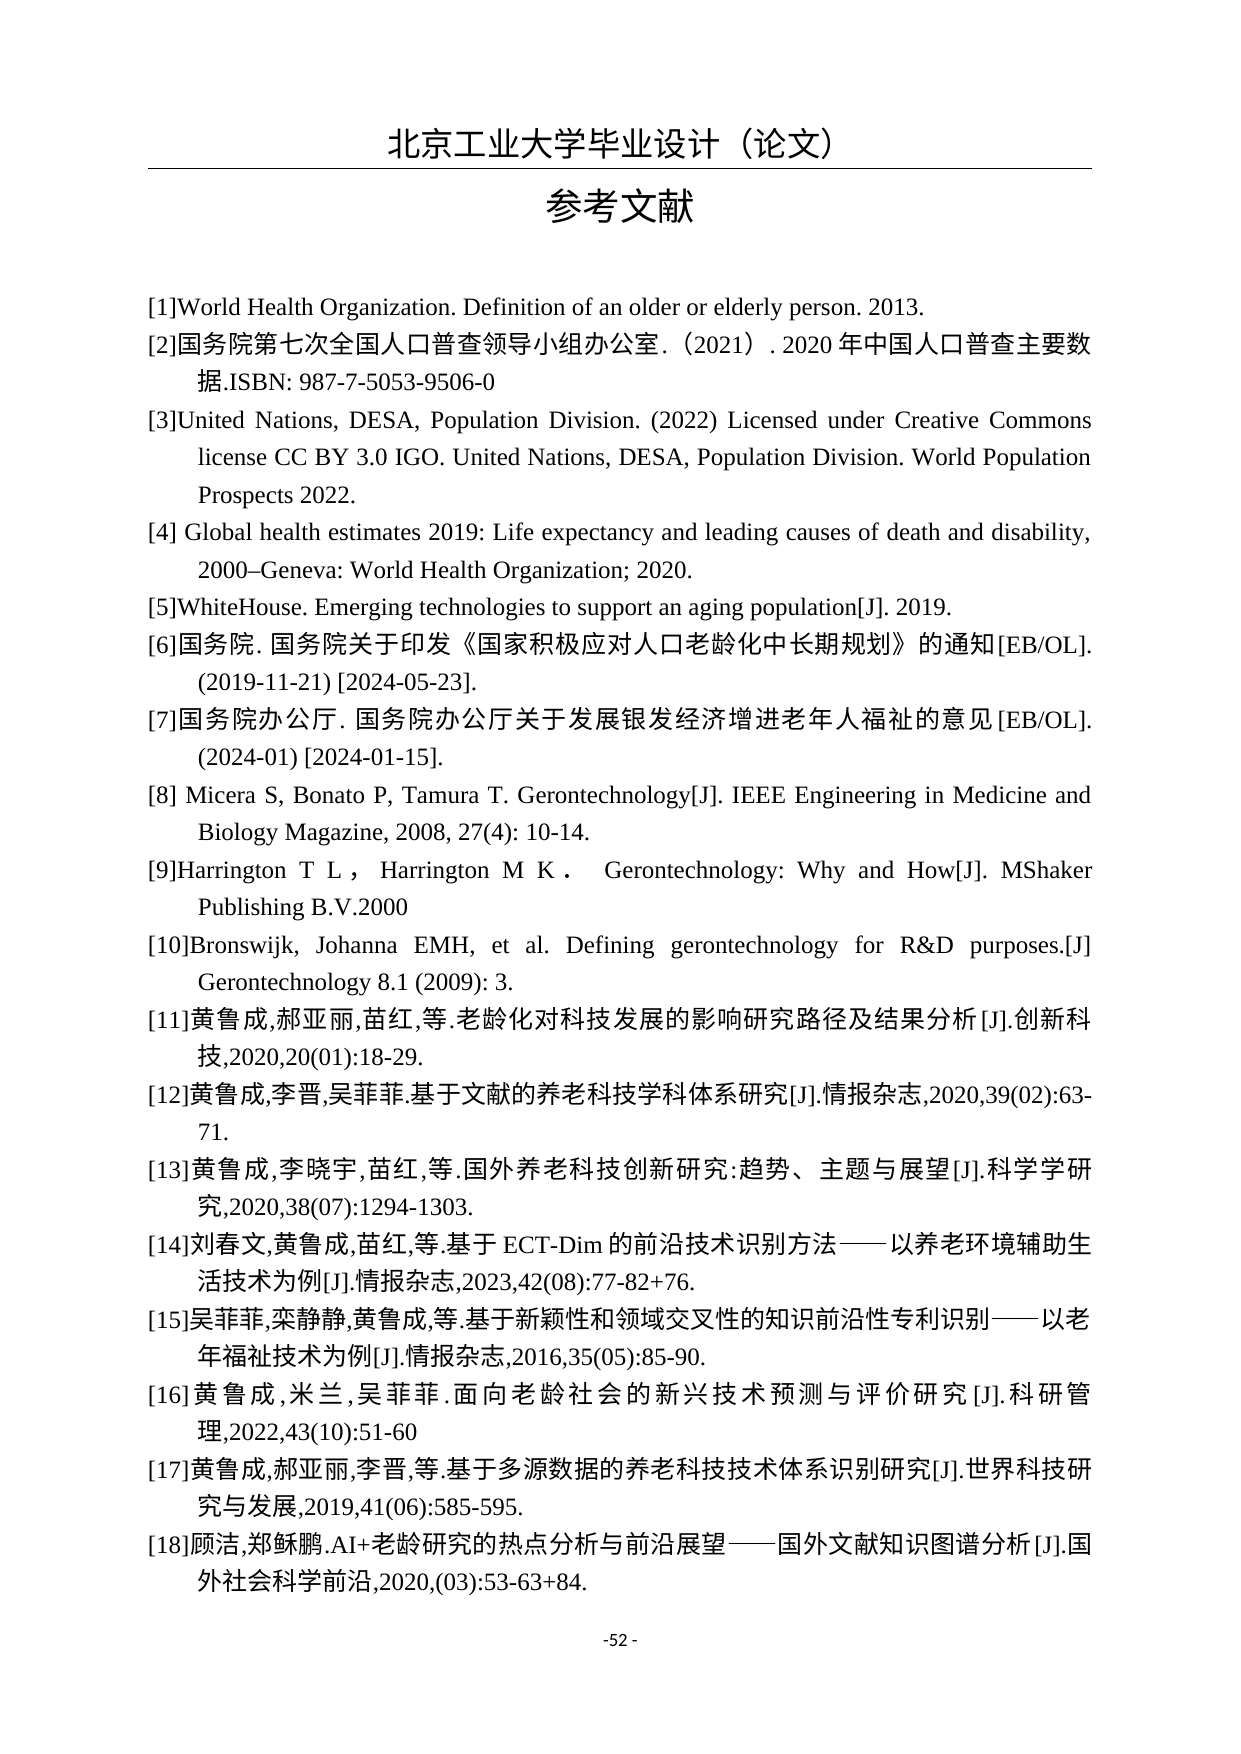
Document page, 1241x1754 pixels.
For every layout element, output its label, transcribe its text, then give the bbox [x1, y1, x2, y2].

text [11]黄鲁成,郝亚丽,苗红,等.老龄化对科技发展的影响研究路径及结果分析[J].创新科技,2020,20(01):18-29. [148, 998, 1092, 1073]
text [16]黄鲁成,米兰,吴菲菲.面向老龄社会的新兴技术预测与评价研究[J].科研管理,2022,43(10):51-60 [148, 1373, 1092, 1448]
text [9]Harrington T L，Harrington M K． Gerontechnology: Why and How[J]. MShaker Publishing B.V.2000 [148, 848, 1092, 923]
text [17]黄鲁成,郝亚丽,李晋,等.基于多源数据的养老科技技术体系识别研究[J].世界科技研究与发展,2019,41(06):585-595. [148, 1448, 1092, 1523]
text [18]顾洁,郑稣鹏.AI+老龄研究的热点分析与前沿展望——国外文献知识图谱分析[J].国外社会科学前沿,2020,(03):53-63+84. [148, 1523, 1092, 1598]
text [6]国务院. 国务院关于印发《国家积极应对人口老龄化中长期规划》的通知[EB/OL]. (2019-11-21) [2024-05-23]. [148, 623, 1092, 698]
text [13]黄鲁成,李晓宇,苗红,等.国外养老科技创新研究:趋势、主题与展望[J].科学学研究,2020,38(07):1294-1303. [148, 1148, 1092, 1223]
text [8] Micera S, Bonato P, Tamura T. Gerontechnology[J]. IEEE Engineering in Medicine and Biology Magazine, 2008, 27(4): 10-14. [148, 773, 1092, 848]
text [10]Bronswijk, Johanna EMH, et al. Defining gerontechnology for R&D purposes.[J] Gerontechnology 8.1 (2009): 3. [148, 923, 1092, 998]
text [3]United Nations, DESA, Population Division. (2022) Licensed under Creative Commons license CC BY 3.0 IGO. United Nations, DESA, Population Division. World Population Prospects 2022. [148, 398, 1092, 511]
text [12]黄鲁成,李晋,吴菲菲.基于文献的养老科技学科体系研究[J].情报杂志,2020,39(02):63-71. [148, 1073, 1092, 1148]
subtitle 参考文献 [148, 177, 1092, 231]
text [1]World Health Organization. Definition of an older or elderly person. 2013. [148, 286, 1092, 323]
text [7]国务院办公厅. 国务院办公厅关于发展银发经济增进老年人福祉的意见[EB/OL]. (2024-01) [2024-01-15]. [148, 698, 1092, 773]
text [2]国务院第七次全国人口普查领导小组办公室.（2021）. 2020年中国人口普查主要数据.ISBN: 987-7-5053-9506-0 [148, 323, 1092, 398]
text [4] Global health estimates 2019: Life expectancy and leading causes of death and disability, 2000–Geneva: World Health Organization; 2020. [148, 511, 1092, 586]
text [14]刘春文,黄鲁成,苗红,等.基于ECT-Dim的前沿技术识别方法——以养老环境辅助生活技术为例[J].情报杂志,2023,42(08):77-82+76. [148, 1223, 1092, 1298]
text [15]吴菲菲,栾静静,黄鲁成,等.基于新颖性和领域交叉性的知识前沿性专利识别——以老年福祉技术为例[J].情报杂志,2016,35(05):85-90. [148, 1298, 1092, 1373]
text [5]WhiteHouse. Emerging technologies to support an aging population[J]. 2019. [148, 586, 1092, 623]
